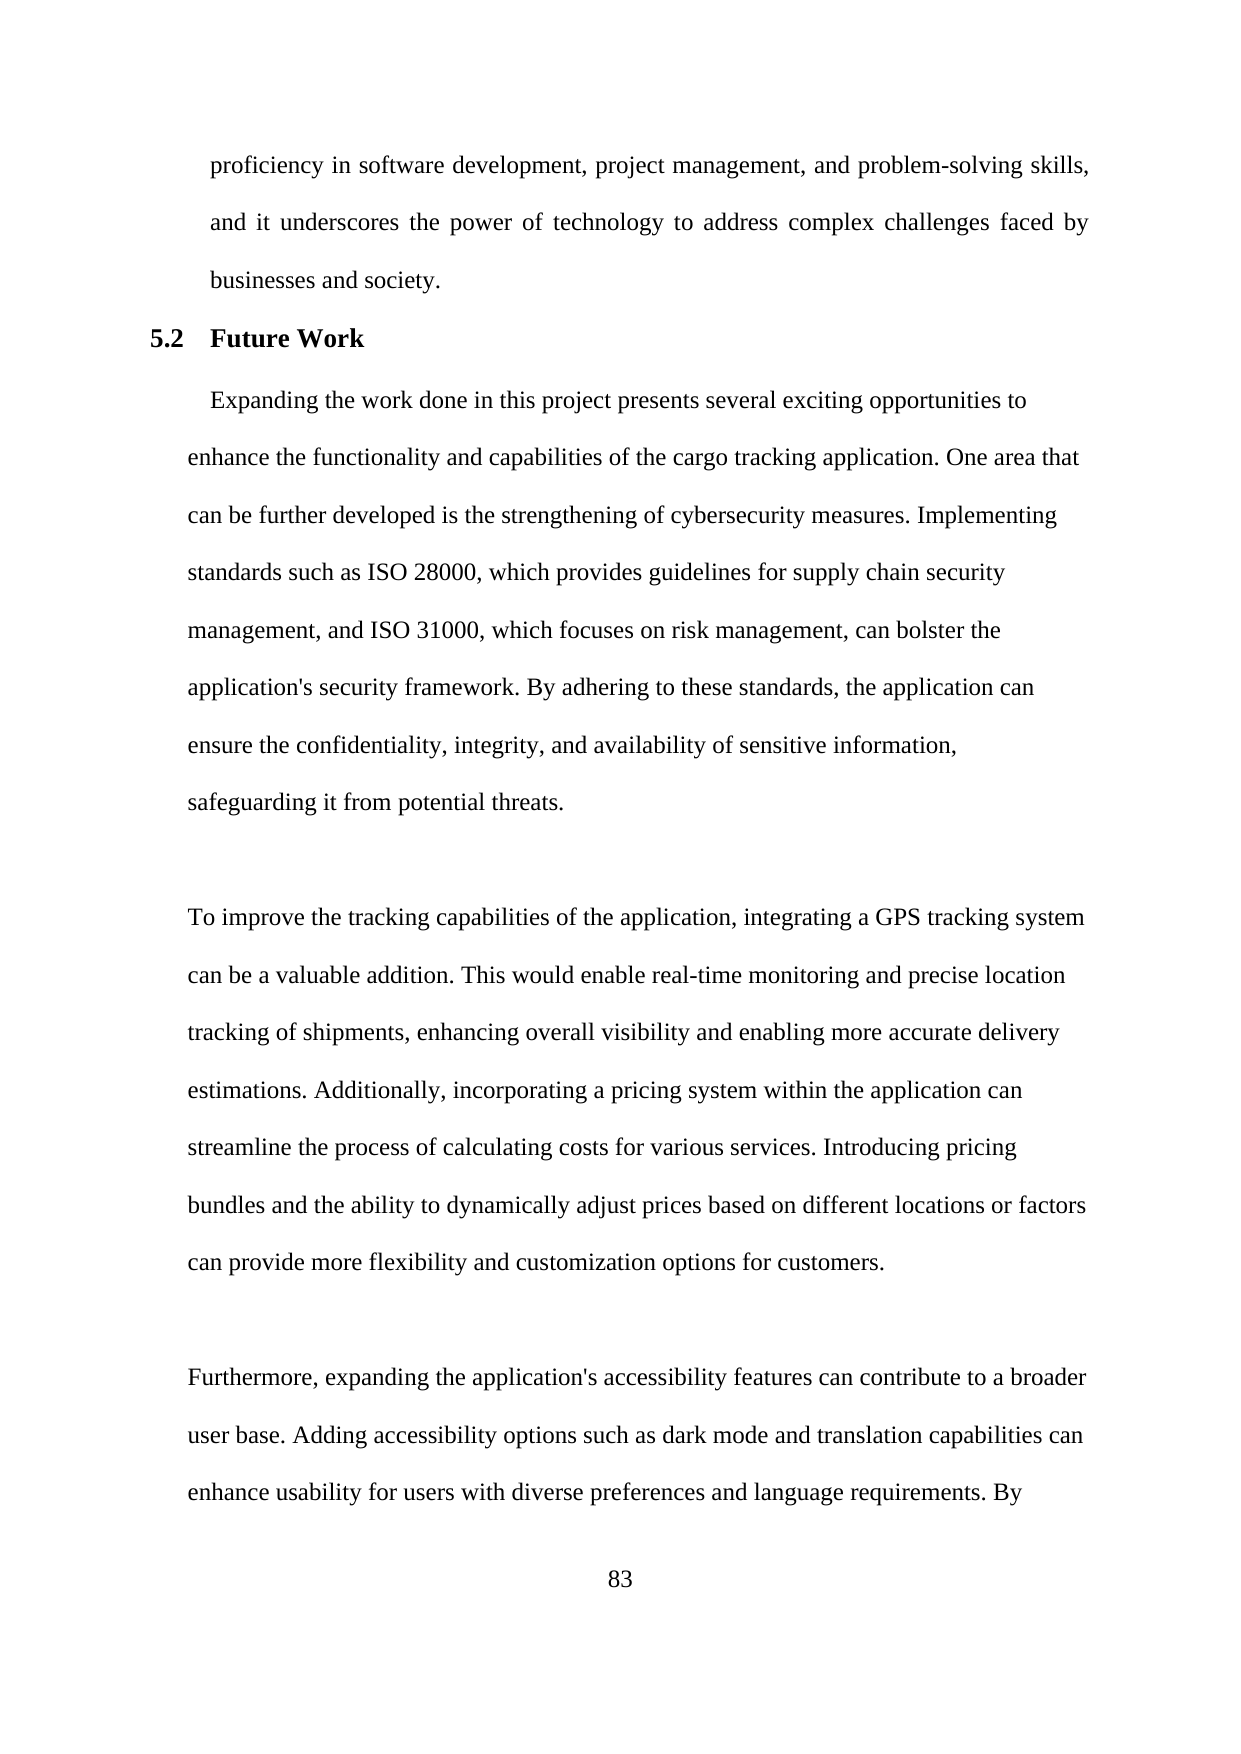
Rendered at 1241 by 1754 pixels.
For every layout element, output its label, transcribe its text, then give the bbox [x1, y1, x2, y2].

text Expanding the work done in this project presents several exciting opportunities to enhance the functionality and capabilities of the cargo tracking application. One area that can be further developed is the strengthening of cybersecurity measures. Implementing standards such as ISO 28000, which provides guidelines for supply chain security management, and ISO 31000, which focuses on risk management, can bolster the application's security framework. By adhering to these standards, the application can ensure the confidentiality, integrity, and availability of sensitive information, safeguarding it from potential threats. [187, 385, 1090, 816]
text To improve the tracking capabilities of the application, integrating a GPS tracking system can be a valuable addition. This would enable real-time monitoring and precise location tracking of shipments, enhancing overall visibility and enabling more accurate delivery estimations. Additionally, incorporating a pricing system within the application can streamline the process of calculating costs for various services. Introducing pricing bundles and the ability to dynamically adjust prices based on different locations or factors can provide more flexibility and customization options for customers. [187, 902, 1090, 1276]
subtitle Future Work [150, 322, 1090, 354]
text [210, 150, 1090, 294]
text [187, 1362, 1090, 1506]
